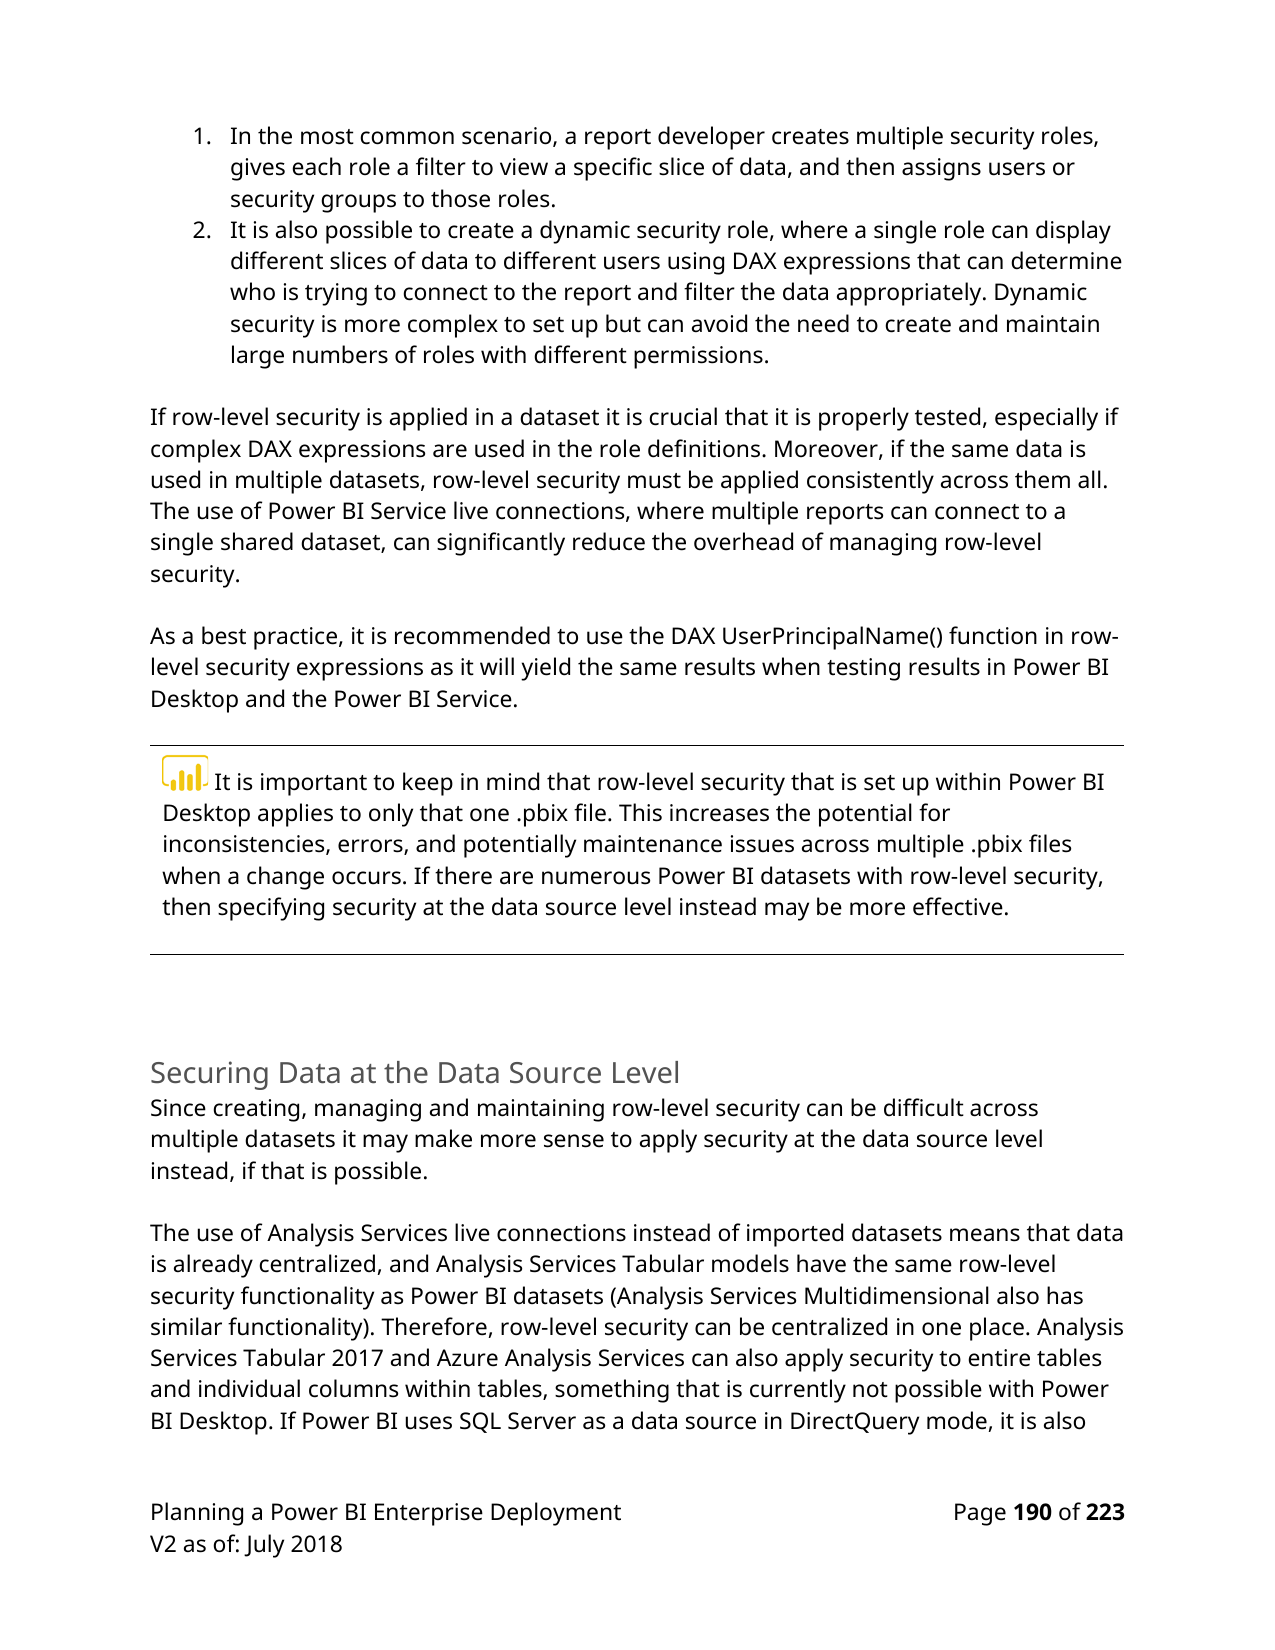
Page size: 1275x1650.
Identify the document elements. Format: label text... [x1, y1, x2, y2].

text As a best practice, it is recommended to use the DAX UserPrincipalName() function in row-level security expressions as it will yield the same results when testing results in Power BI Desktop and the Power BI Service. [150, 620, 1125, 714]
text If row-level security is applied in a dataset it is crucial that it is properly tested, especially if complex DAX expressions are used in the role definitions. Moreover, if the same data is used in multiple datasets, row-level security must be applied consistently across them all. The use of Power BI Service live connections, where multiple reports can connect to a single shared dataset, can significantly reduce the overhead of managing row-level security. [150, 401, 1125, 589]
table_header It is important to keep in mind that row-level security that is set up within Power BI Desktop applies to only that one .pbix file. This increases the potential for inconsistencies, errors, and potentially maintenance issues across multiple .pbix files when a change occurs. If there are numerous Power BI datasets with row-level security, then specifying security at the data source level instead may be more effective. [150, 746, 1124, 953]
picture [162, 753, 209, 791]
list It is also possible to create a dynamic security role, where a single role can display different slices of data to different users using DAX expressions that can determine who is trying to connect to the report and filter the data appropriately. Dynamic security is more complex to set up but can avoid the need to create and maintain large numbers of roles with different permissions. [192, 214, 1125, 370]
text Since creating, managing and maintaining row-level security can be difficult across multiple datasets it may make more sense to apply security at the data source level instead, if that is possible. [150, 1092, 1125, 1186]
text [150, 1217, 1125, 1436]
subtitle Securing Data at the Data Source Level [150, 1052, 1125, 1092]
list In the most common scenario, a report developer creates multiple security roles, gives each role a filter to view a specific slice of data, and then assigns users or security groups to those roles. [192, 120, 1125, 214]
